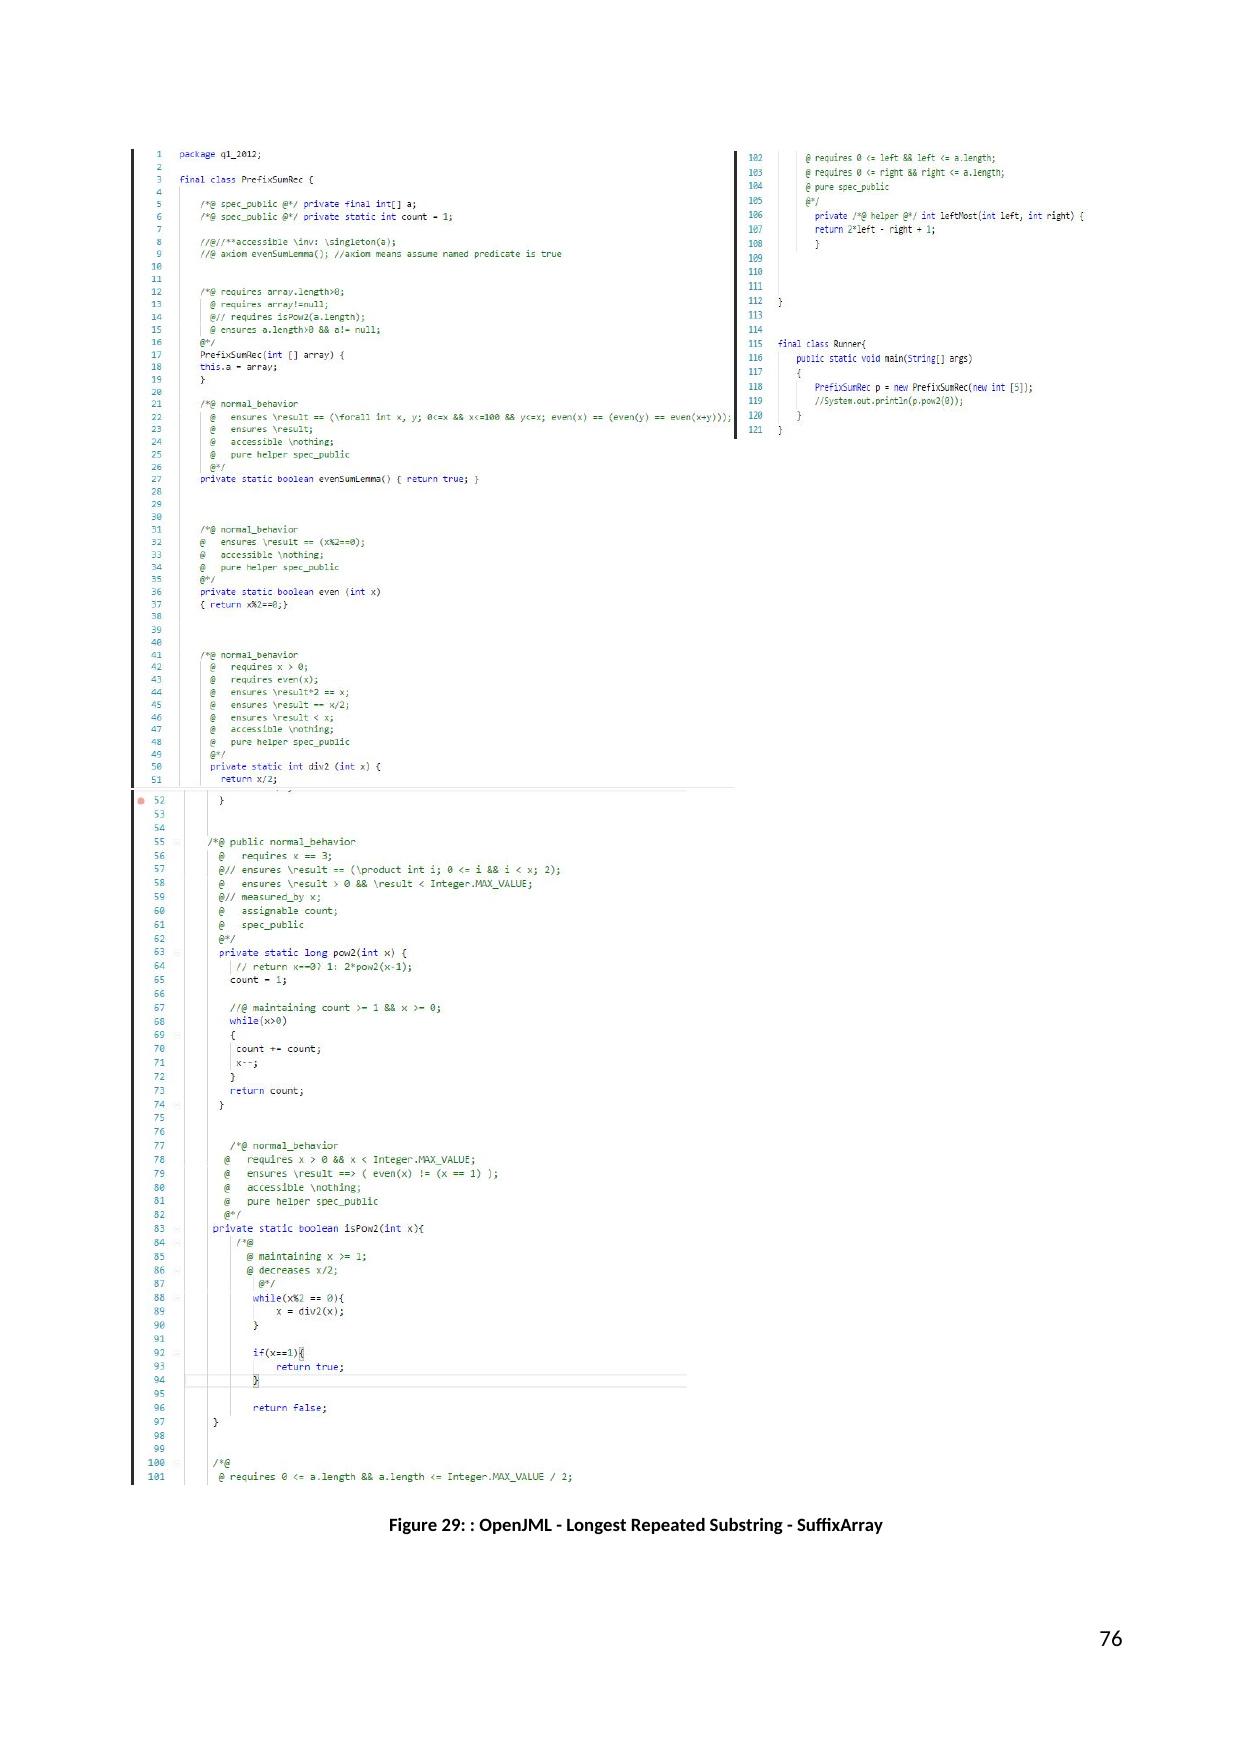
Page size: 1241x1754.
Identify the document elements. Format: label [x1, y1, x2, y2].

picture [131, 149, 1102, 788]
picture [131, 790, 687, 1485]
